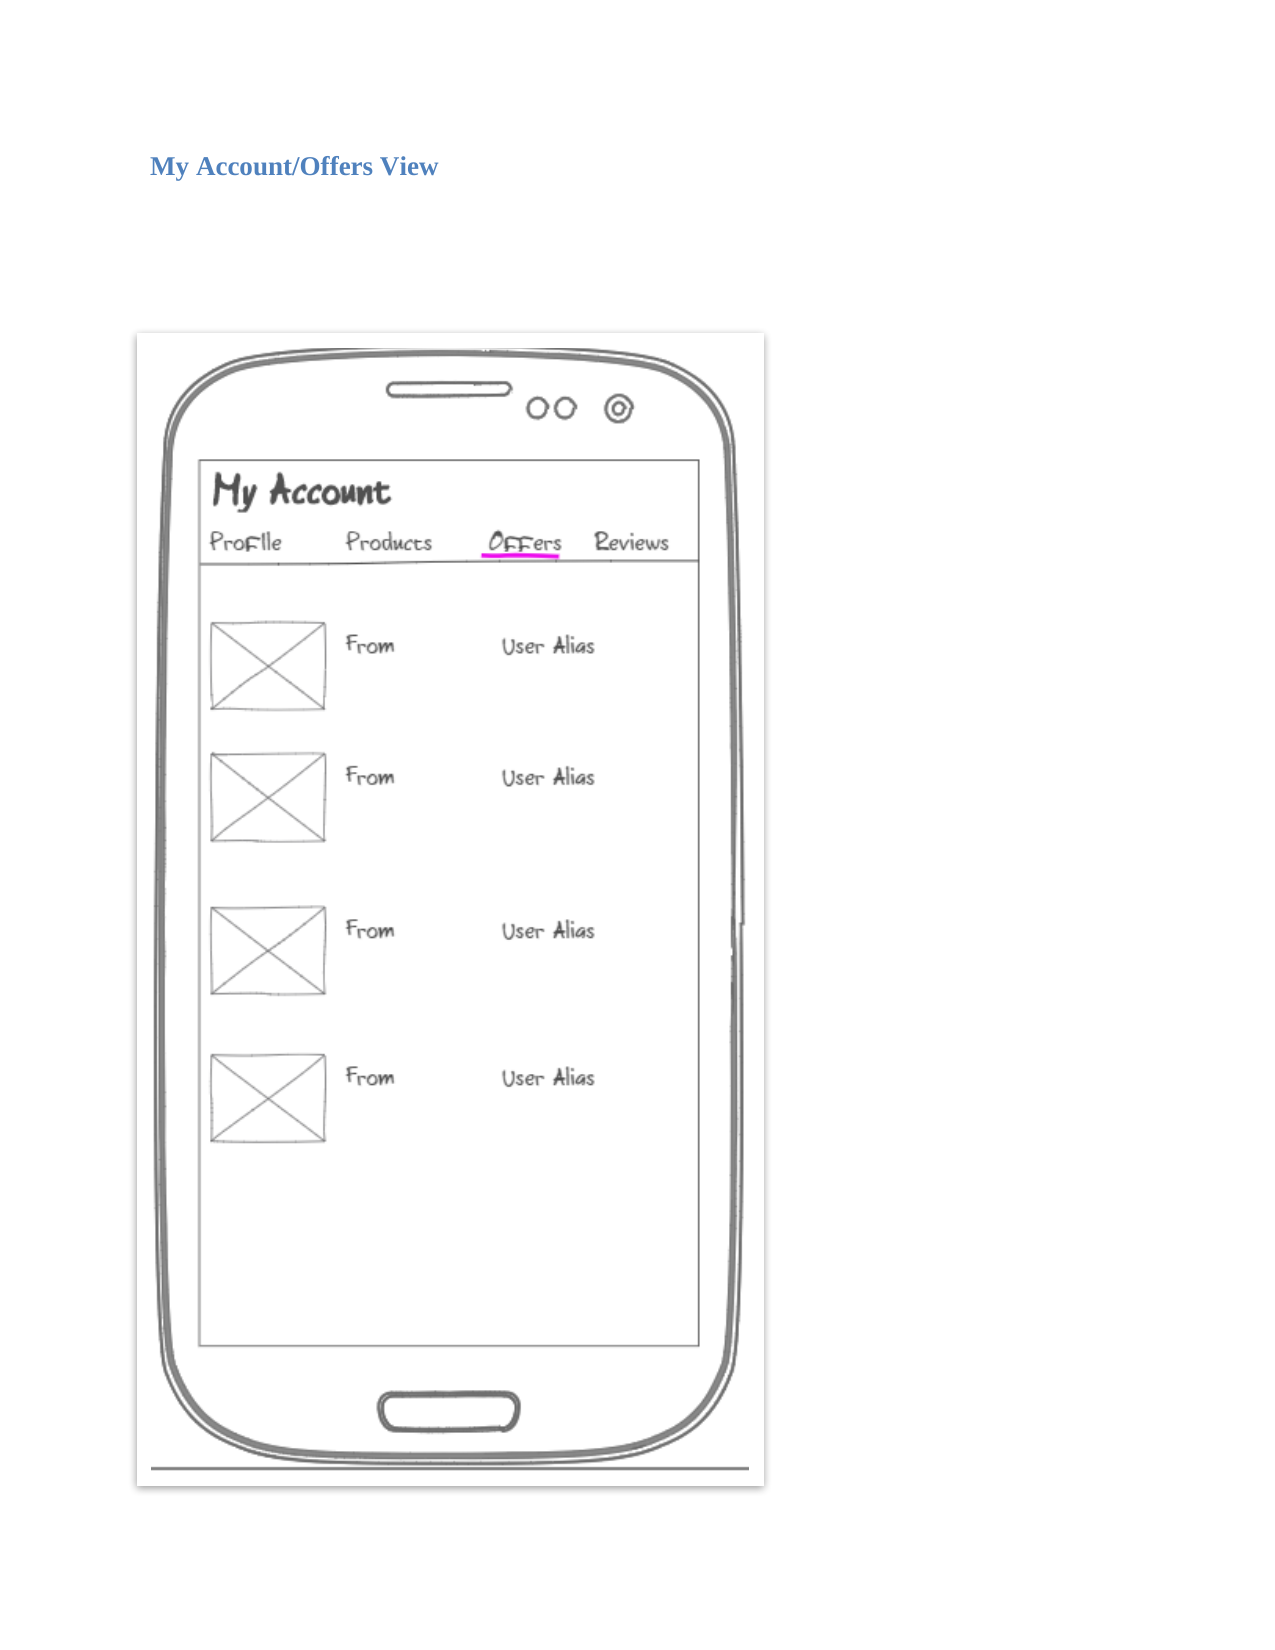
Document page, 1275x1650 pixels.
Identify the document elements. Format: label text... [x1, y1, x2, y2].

subtitle My Account/Offers View [150, 150, 1125, 181]
picture [151, 348, 749, 1471]
